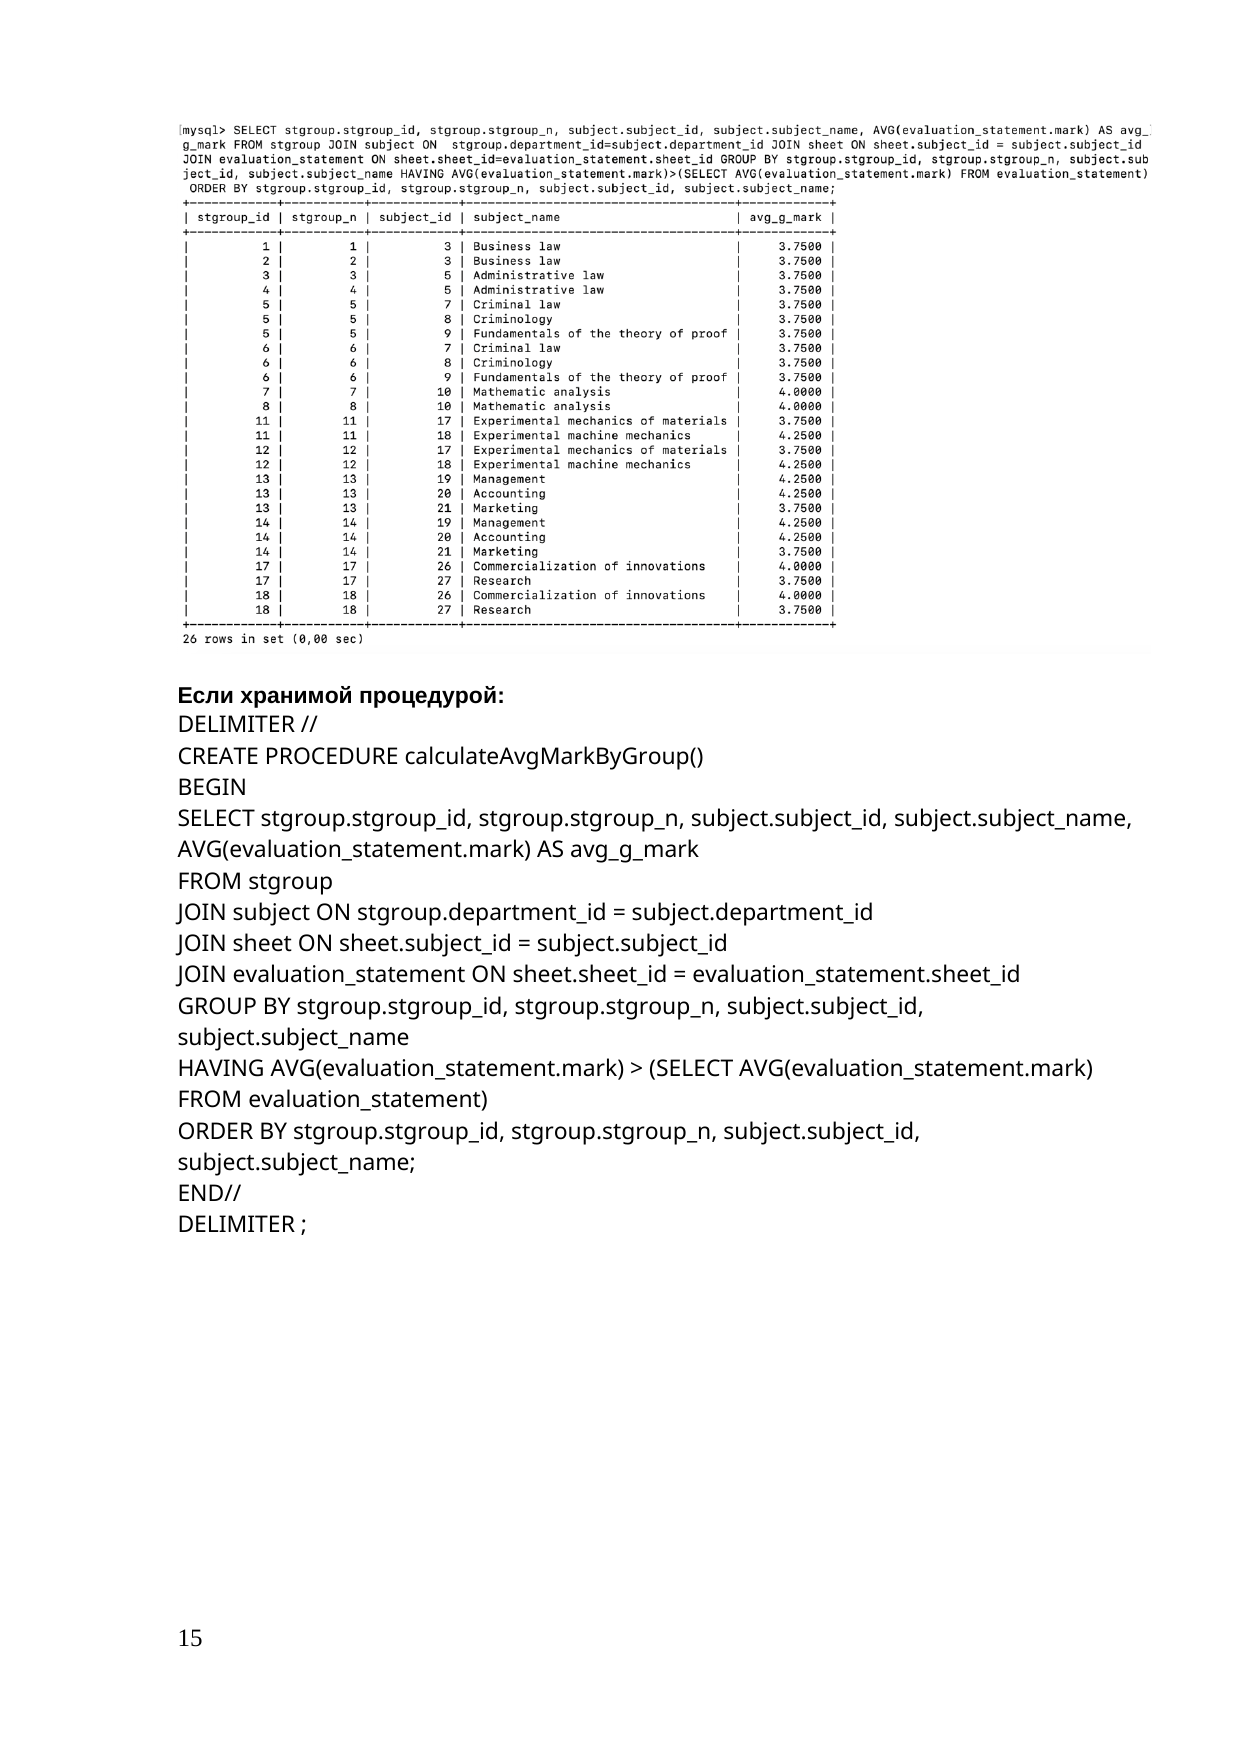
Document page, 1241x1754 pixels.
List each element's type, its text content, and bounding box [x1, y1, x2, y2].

text HAVING AVG(evaluation_statement.mark) > (SELECT AVG(evaluation_statement.mark) FROM evaluation_statement) [177, 1052, 1152, 1114]
text BEGIN [177, 771, 1152, 802]
picture [177, 118, 1152, 654]
text AVG(evaluation_statement.mark) AS avg_g_mark [177, 833, 1152, 864]
text JOIN subject ON stgroup.department_id = subject.department_id [177, 896, 1152, 927]
text SELECT stgroup.stgroup_id, stgroup.stgroup_n, subject.subject_id, subject.subject_name, [177, 802, 1152, 833]
text CREATE PROCEDURE calculateAvgMarkByGroup() [177, 739, 1152, 771]
text ORDER BY stgroup.stgroup_id, stgroup.stgroup_n, subject.subject_id, subject.subject_name; [177, 1114, 1152, 1177]
text FROM stgroup [177, 864, 1152, 896]
text END// [177, 1177, 1152, 1208]
text DELIMITER ; [177, 1208, 1152, 1239]
text JOIN evaluation_statement ON sheet.sheet_id = evaluation_statement.sheet_id [177, 958, 1152, 989]
text Если хранимой процедурой: [177, 682, 1152, 708]
text JOIN sheet ON sheet.subject_id = subject.subject_id [177, 927, 1152, 958]
text GROUP BY stgroup.stgroup_id, stgroup.stgroup_n, subject.subject_id, subject.subject_name [177, 989, 1152, 1052]
text DELIMITER // [177, 708, 1152, 739]
